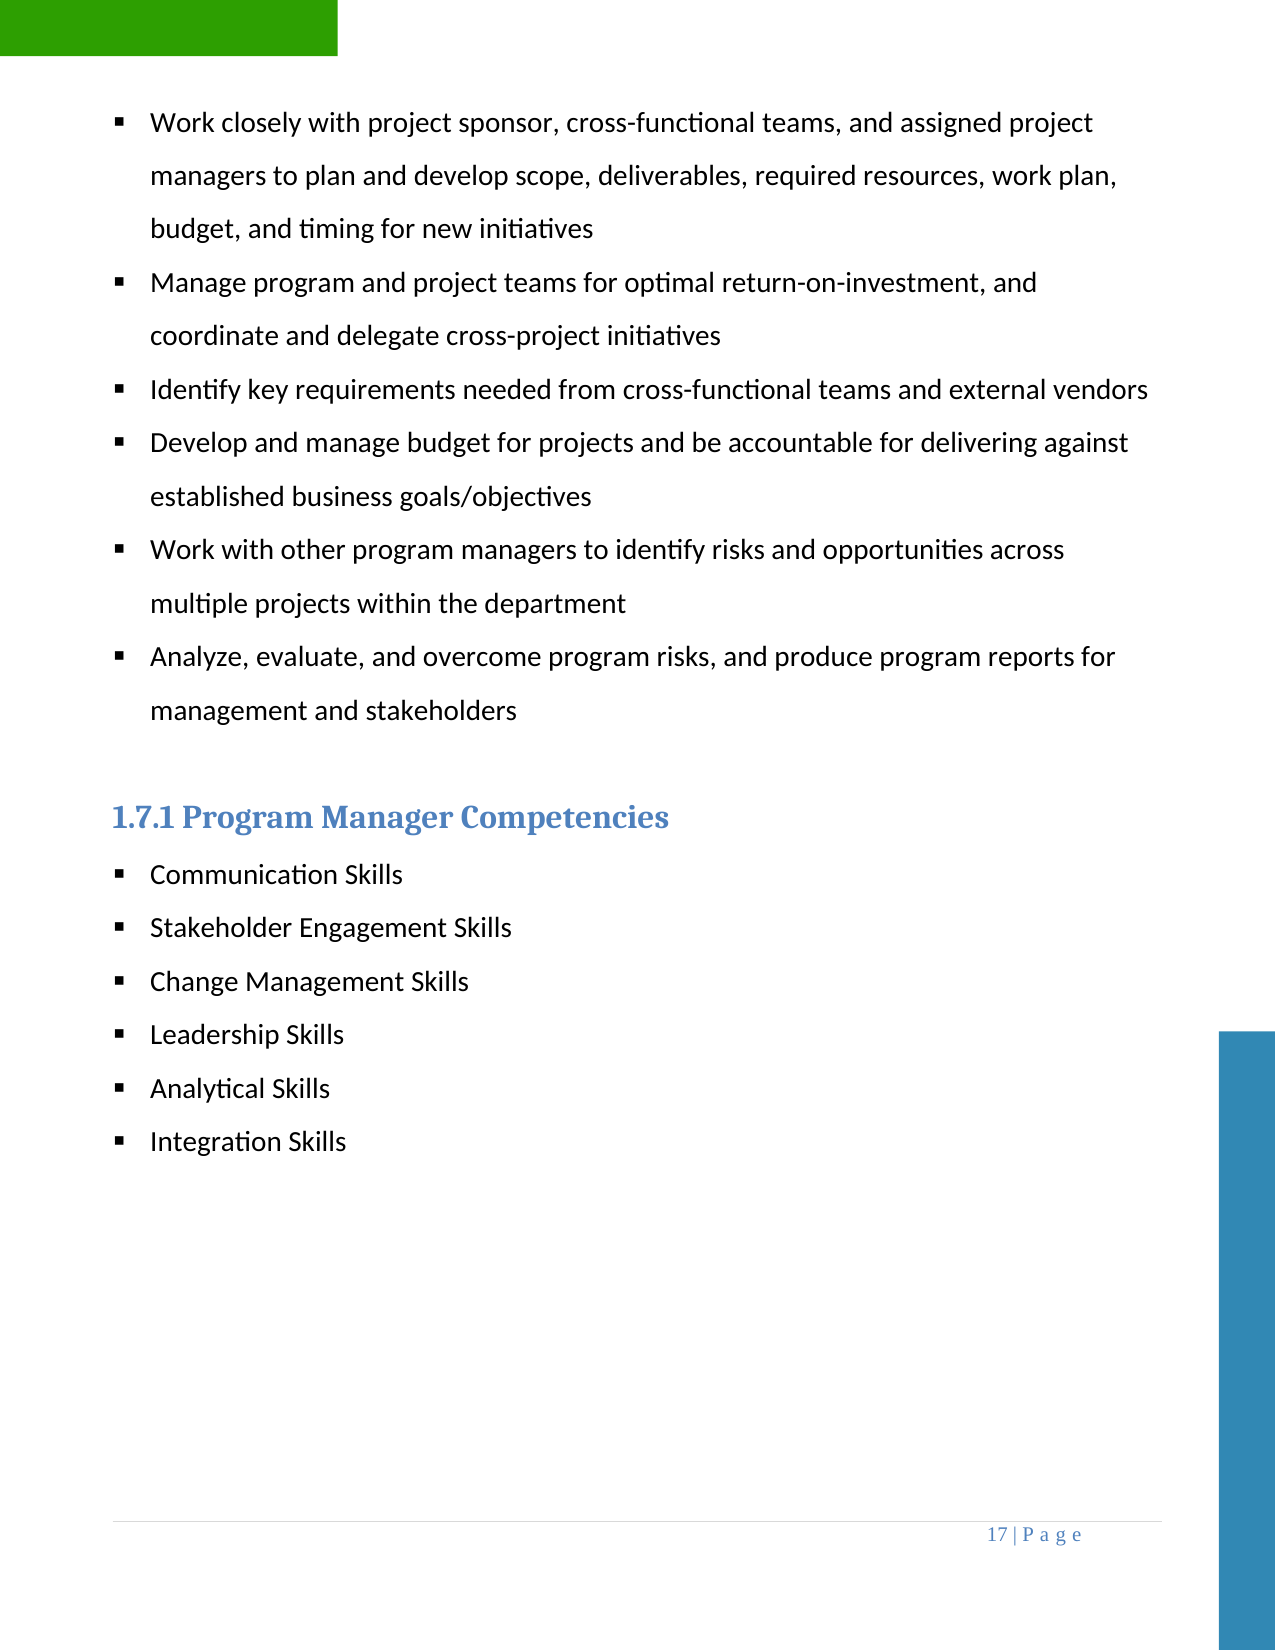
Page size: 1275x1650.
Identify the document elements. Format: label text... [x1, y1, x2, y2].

list Develop and manage budget for projects and be accountable for delivering against established business goals/objectives [112, 424, 1162, 513]
list Analytical Skills [112, 1070, 1162, 1105]
list Manage program and project teams for optimal return-on-investment, and coordinate and delegate cross-project initiatives [112, 264, 1162, 353]
list Stakeholder Engagement Skills [112, 909, 1162, 945]
list Work closely with project sponsor, cross-functional teams, and assigned project managers to plan and develop scope, deliverables, required resources, work plan, budget, and timing for new initiatives [112, 104, 1162, 246]
list Change Management Skills [112, 963, 1162, 998]
list Identify key requirements needed from cross-functional teams and external vendors [112, 371, 1162, 407]
list Leadership Skills [112, 1016, 1162, 1052]
list Analyze, evaluate, and overcome program risks, and produce program reports for management and stakeholders [112, 638, 1162, 727]
list Integration Skills [112, 1123, 1162, 1159]
text 1.7.1 Program Manager Competencies [112, 798, 1162, 837]
list Communication Skills [112, 856, 1162, 892]
list Work with other program managers to identify risks and opportunities across multiple projects within the department [112, 531, 1162, 620]
